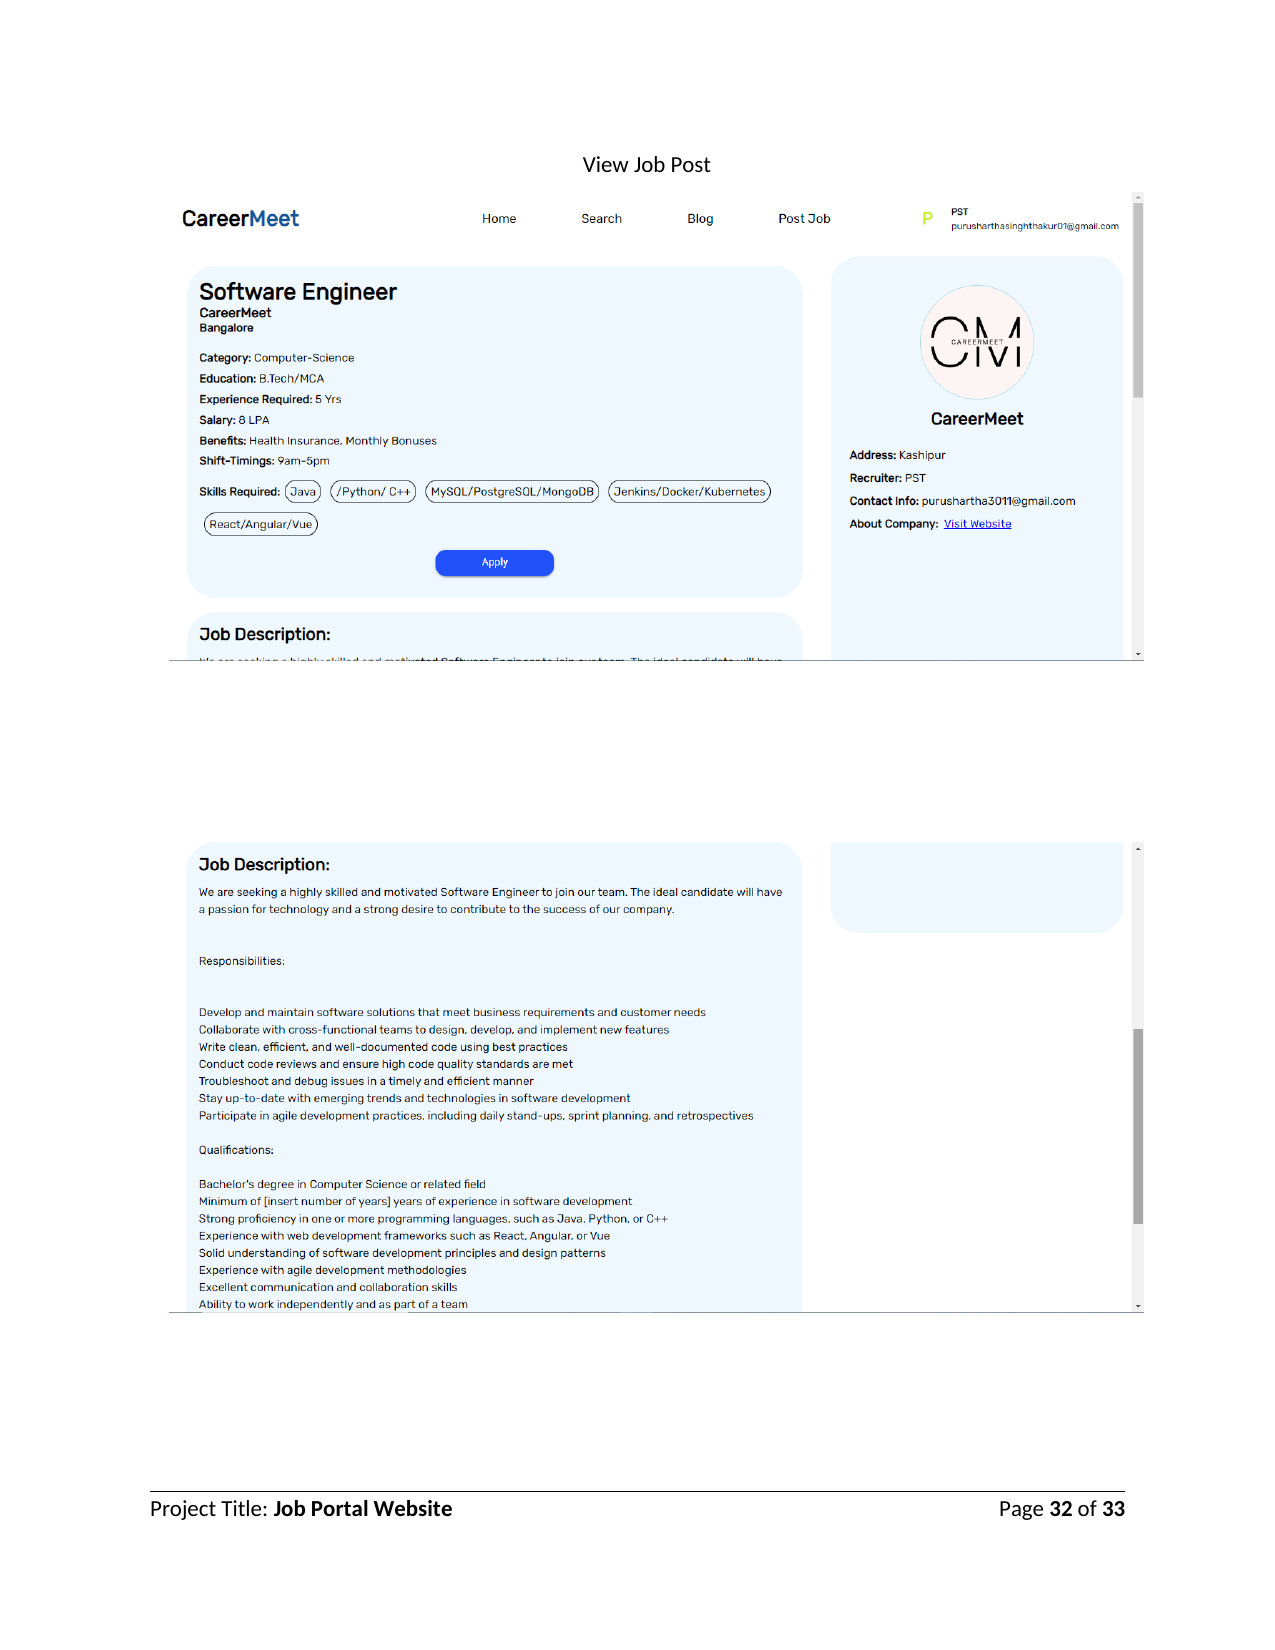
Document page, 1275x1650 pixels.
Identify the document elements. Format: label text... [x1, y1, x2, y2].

list View Job Post [169, 150, 1125, 178]
picture [168, 192, 1144, 661]
picture [168, 842, 1144, 1313]
